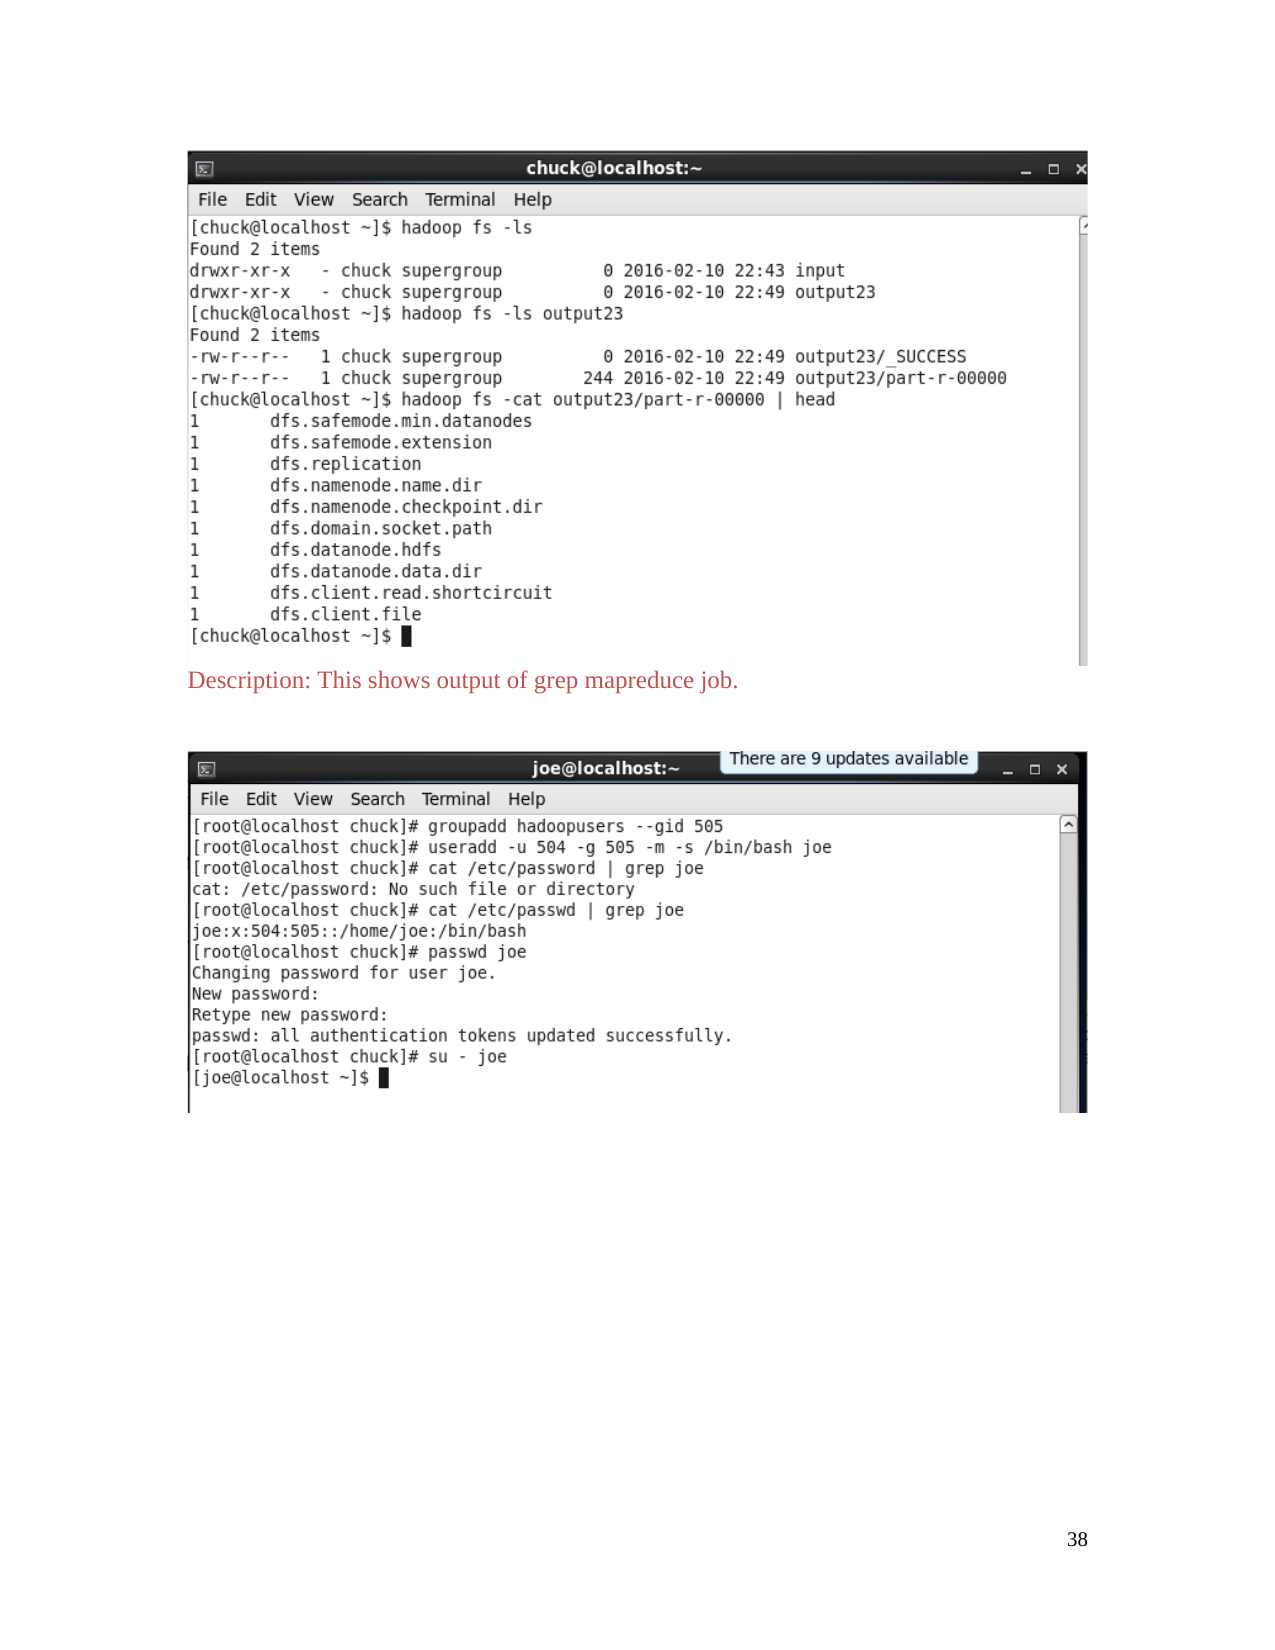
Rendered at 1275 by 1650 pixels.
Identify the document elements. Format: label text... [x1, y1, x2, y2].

picture [187, 751, 1088, 1113]
text Description: This shows output of grep mapreduce job. [187, 666, 1087, 694]
picture [187, 150, 1088, 666]
